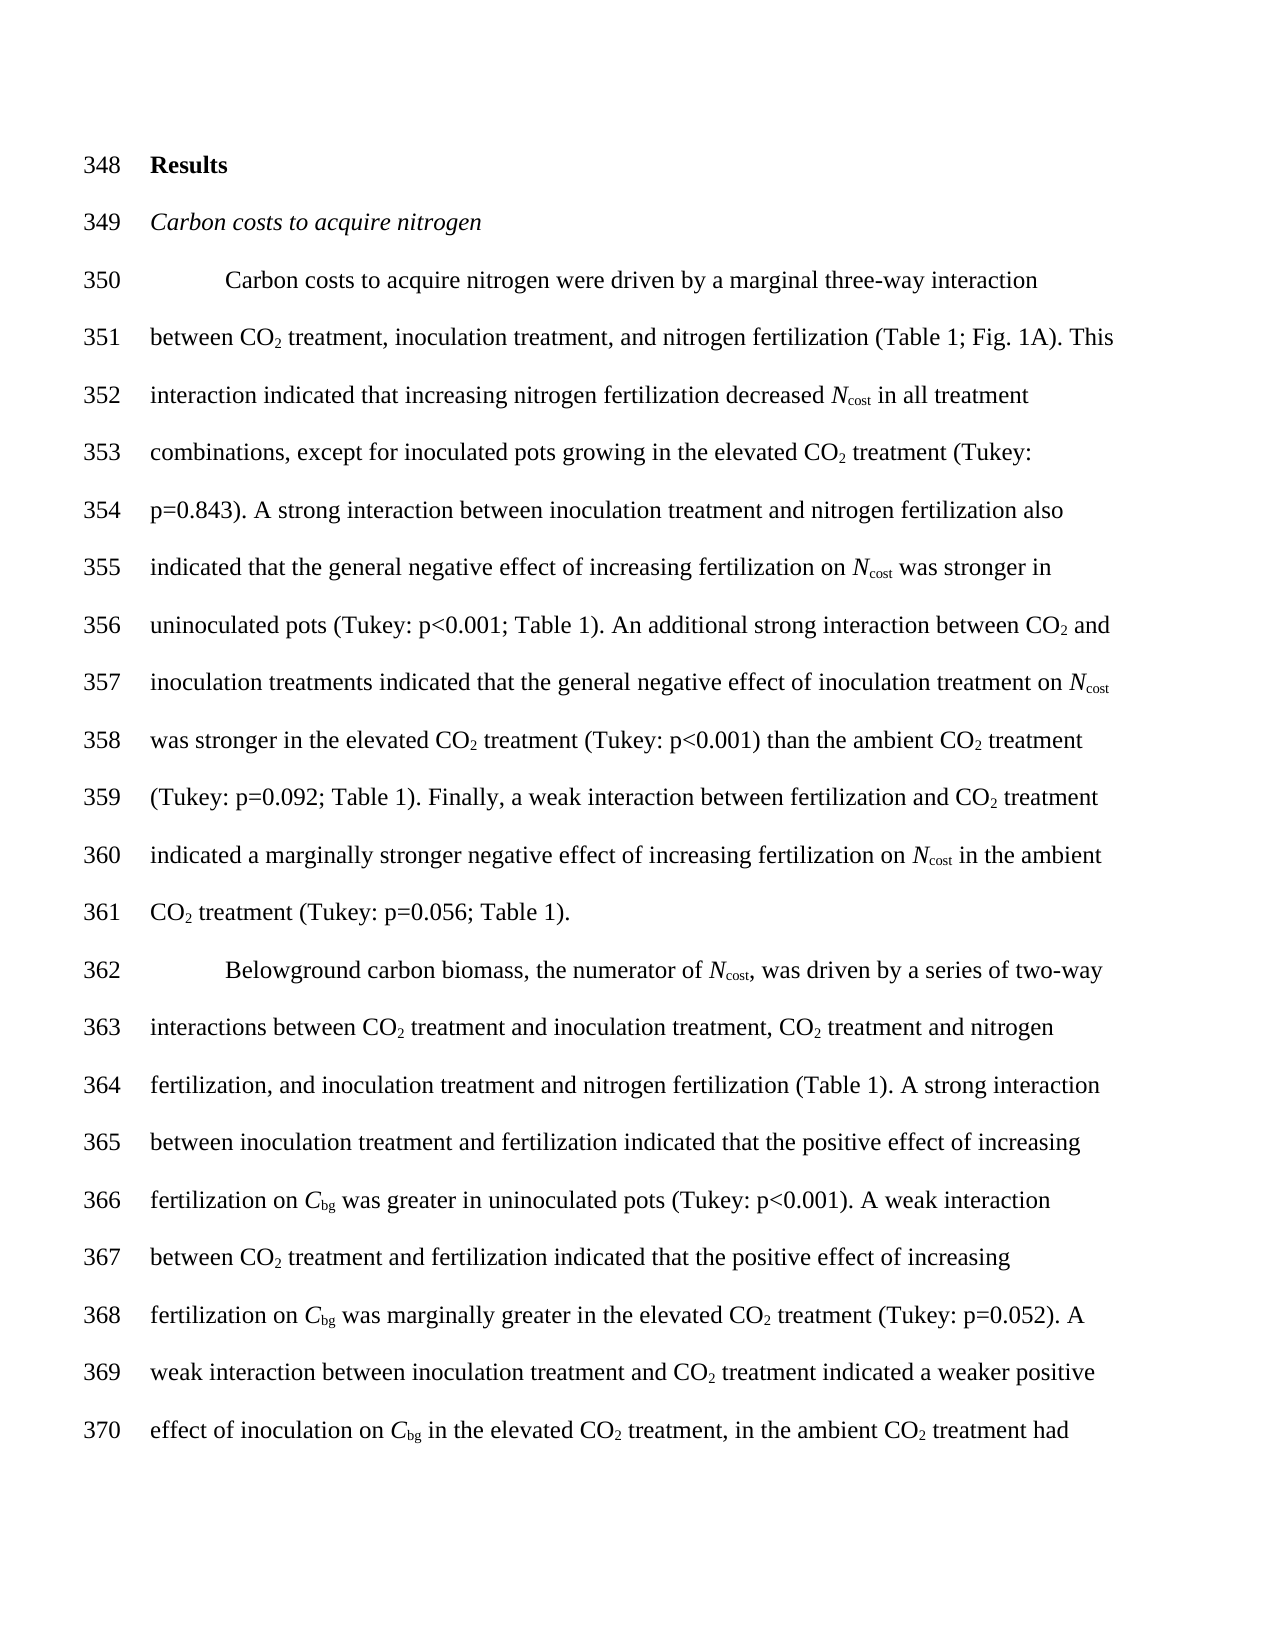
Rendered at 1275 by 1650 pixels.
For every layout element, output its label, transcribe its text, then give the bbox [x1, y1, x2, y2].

text Carbon costs to acquire nitrogen were driven by a marginal three-way interaction between CO2 treatment, inoculation treatment, and nitrogen fertilization (Table 1; Fig. 1A). This interaction indicated that increasing nitrogen fertilization decreased Ncost in all treatment combinations, except for inoculated pots growing in the elevated CO2 treatment (Tukey: p=0.843). A strong interaction between inoculation treatment and nitrogen fertilization also indicated that the general negative effect of increasing fertilization on Ncost was stronger in uninoculated pots (Tukey: p<0.001; Table 1). An additional strong interaction between CO2 and inoculation treatments indicated that the general negative effect of inoculation treatment on Ncost was stronger in the elevated CO2 treatment (Tukey: p<0.001) than the ambient CO2 treatment (Tukey: p=0.092; Table 1). Finally, a weak interaction between fertilization and CO2 treatment indicated a marginally stronger negative effect of increasing fertilization on Ncost in the ambient CO2 treatment (Tukey: p=0.056; Table 1). [150, 265, 1125, 926]
text Carbon costs to acquire nitrogen [150, 207, 1125, 236]
text Results [150, 150, 1125, 179]
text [150, 955, 1125, 1444]
